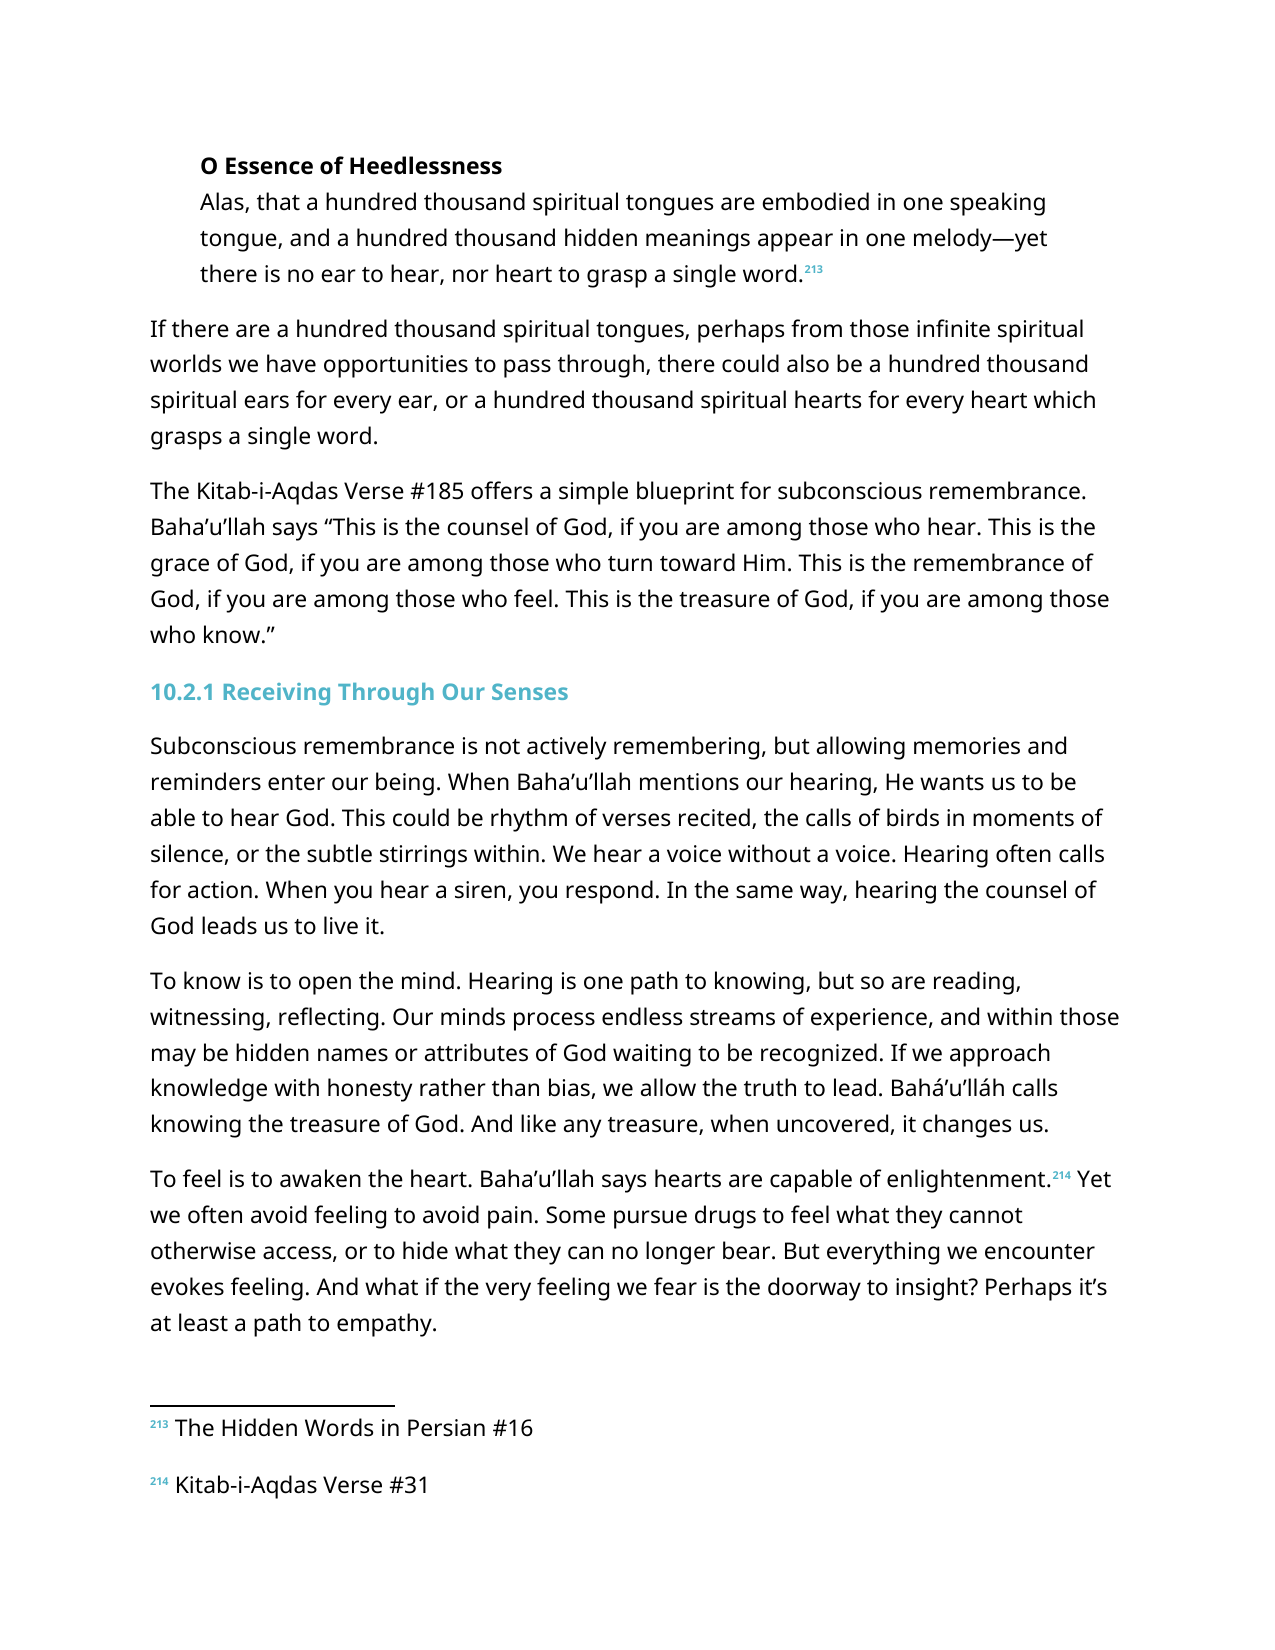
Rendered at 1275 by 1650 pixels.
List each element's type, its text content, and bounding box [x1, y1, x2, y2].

text If there are a hundred thousand spiritual tongues, perhaps from those infinite spiritual worlds we have opportunities to pass through, there could also be a hundred thousand spiritual ears for every ear, or a hundred thousand spiritual hearts for every heart which grasps a single word. [150, 312, 1125, 452]
text The Kitab-i-Aqdas Verse #185 offers a simple blueprint for subconscious remembrance. Baha’u’llah says “This is the counsel of God, if you are among those who hear. This is the grace of God, if you are among those who turn toward Him. This is the remembrance of God, if you are among those who feel. This is the treasure of God, if you are among those who know.” [150, 475, 1125, 650]
text To feel is to awaken the heart. Baha’u’llah says hearts are capable of enlightenment. Yet we often avoid feeling to avoid pain. Some pursue drugs to feel what they cannot otherwise access, or to hide what they can no longer bear. But everything we encounter evokes feeling. And what if the very feeling we fear is the doorway to insight? Perhaps it’s at least a path to empathy. [150, 1163, 1125, 1338]
text Subconscious remembrance is not actively remembering, but allowing memories and reminders enter our being. When Baha’u’llah mentions our hearing, He wants us to be able to hear God. This could be rhythm of verses recited, the calls of birds in moments of silence, or the subtle stirrings within. We hear a voice without a voice. Hearing often calls for action. When you hear a siren, you respond. In the same way, hearing the counsel of God leads us to live it. [150, 730, 1125, 941]
text O Essence of Heedlessness Alas, that a hundred thousand spiritual tongues are embodied in one speaking tongue, and a hundred thousand hidden meanings appear in one melody—yet there is no ear to hear, nor heart to grasp a single word. [200, 150, 1075, 289]
text To know is to open the mind. Hearing is one path to knowing, but so are reading, witnessing, reflecting. Our minds process endless streams of experience, and within those may be hidden names or attributes of God waiting to be recognized. If we approach knowledge with honesty rather than bias, we allow the truth to lead. Bahá’u’lláh calls knowing the treasure of God. And like any treasure, when uncovered, it changes us. [150, 964, 1125, 1139]
subtitle 10.2.1 Receiving Through Our Senses [150, 676, 1125, 707]
